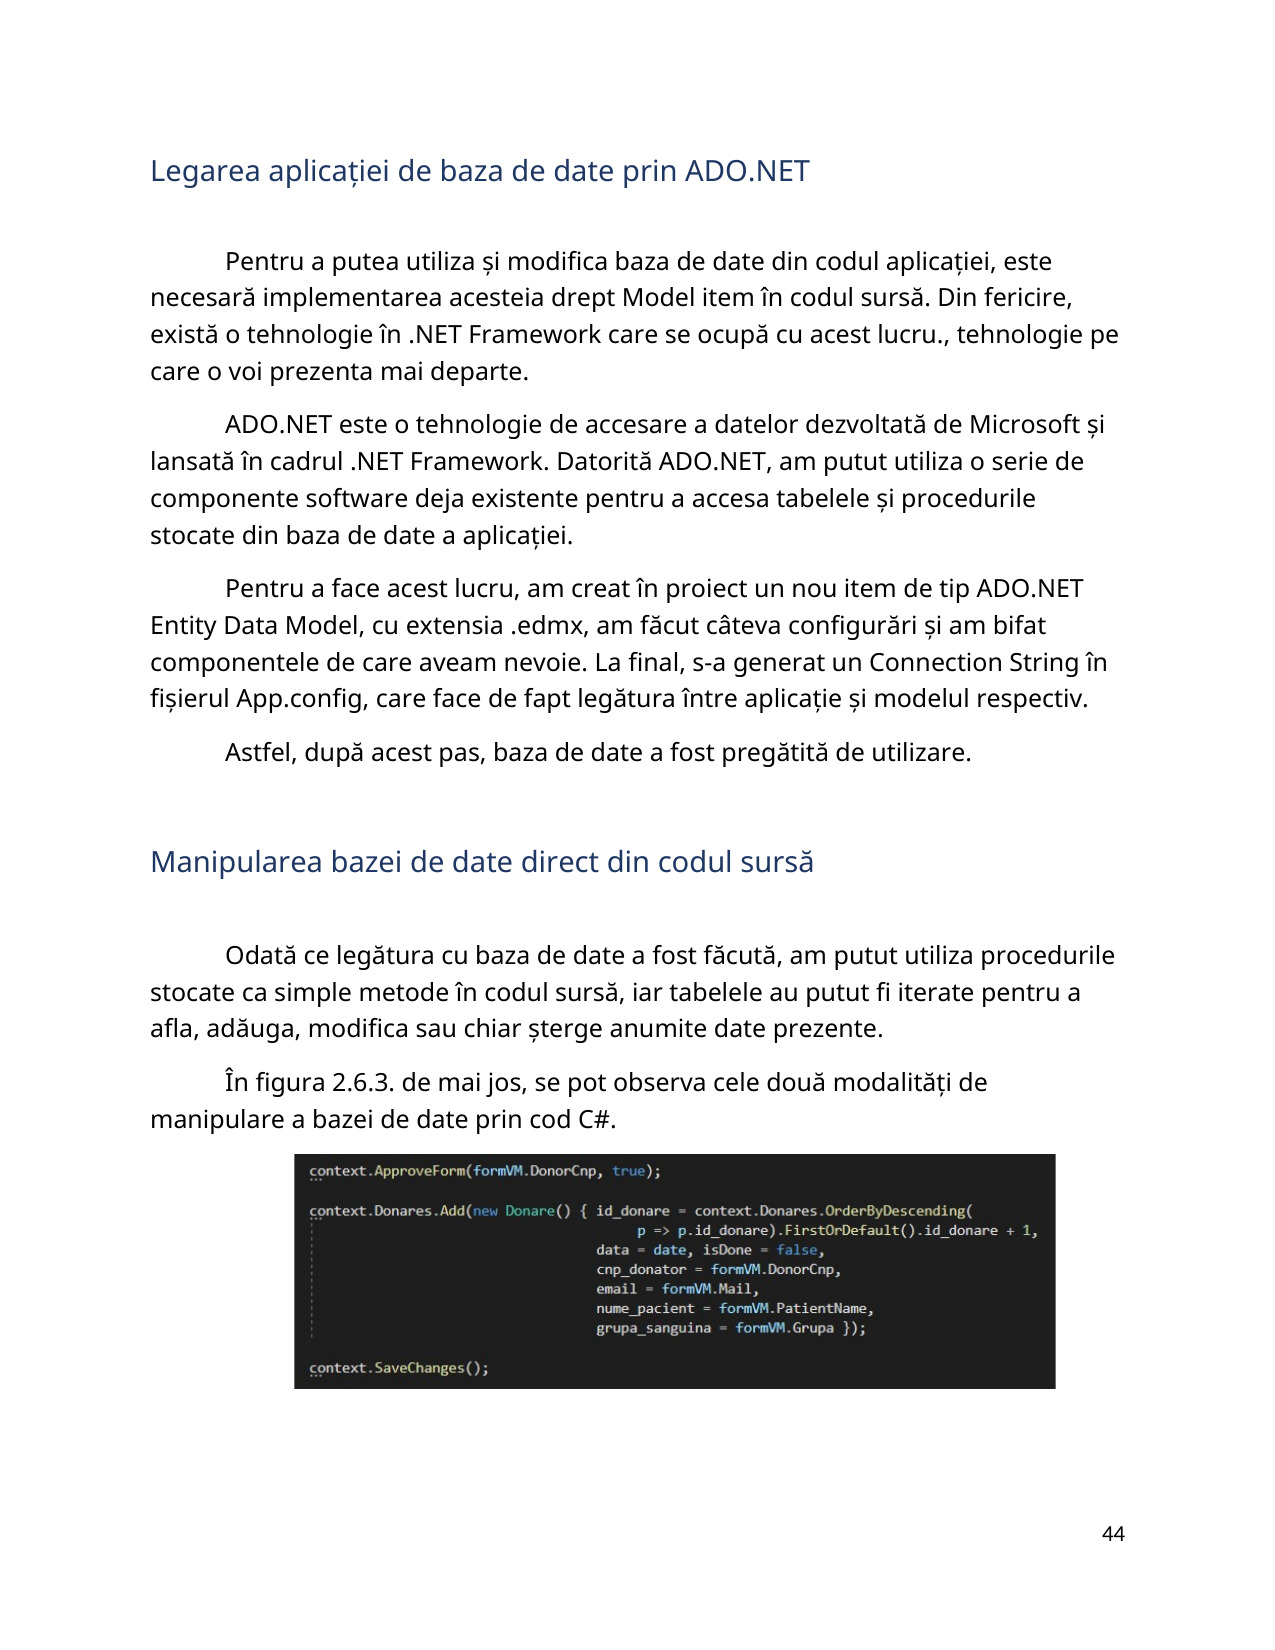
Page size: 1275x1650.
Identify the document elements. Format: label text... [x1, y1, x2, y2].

picture [294, 1154, 1056, 1389]
text Pentru a putea utiliza și modifica baza de date din codul aplicației, este necesară implementarea acesteia drept Model item în codul sursă. Din fericire, există o tehnologie în .NET Framework care se ocupă cu acest lucru., tehnologie pe care o voi prezenta mai departe. [150, 243, 1125, 388]
text Astfel, după acest pas, baza de date a fost pregătită de utilizare. [150, 734, 1125, 768]
text În figura 2.6.3. de mai jos, se pot observa cele două modalități de manipulare a bazei de date prin cod C#. [150, 1064, 1125, 1135]
text Pentru a face acest lucru, am creat în proiect un nou item de tip ADO.NET Entity Data Model, cu extensia .edmx, am făcut câteva configurări și am bifat componentele de care aveam nevoie. La final, s-a generat un Connection String în fișierul App.config, care face de fapt legătura între aplicație și modelul respectiv. [150, 571, 1125, 715]
subtitle Manipularea bazei de date direct din codul sursă [150, 841, 1125, 881]
text ADO.NET este o tehnologie de accesare a datelor dezvoltată de Microsoft și lansată în cadrul .NET Framework. Datorită ADO.NET, am putut utiliza o serie de componente software deja existente pentru a accesa tabelele și procedurile stocate din baza de date a aplicației. [150, 407, 1125, 551]
text Odată ce legătura cu baza de date a fost făcută, am putut utiliza procedurile stocate ca simple metode în codul sursă, iar tabelele au putut fi iterate pentru a afla, adăuga, modifica sau chiar șterge anumite date prezente. [150, 938, 1125, 1045]
subtitle Legarea aplicației de baza de date prin ADO.NET [150, 150, 1125, 190]
